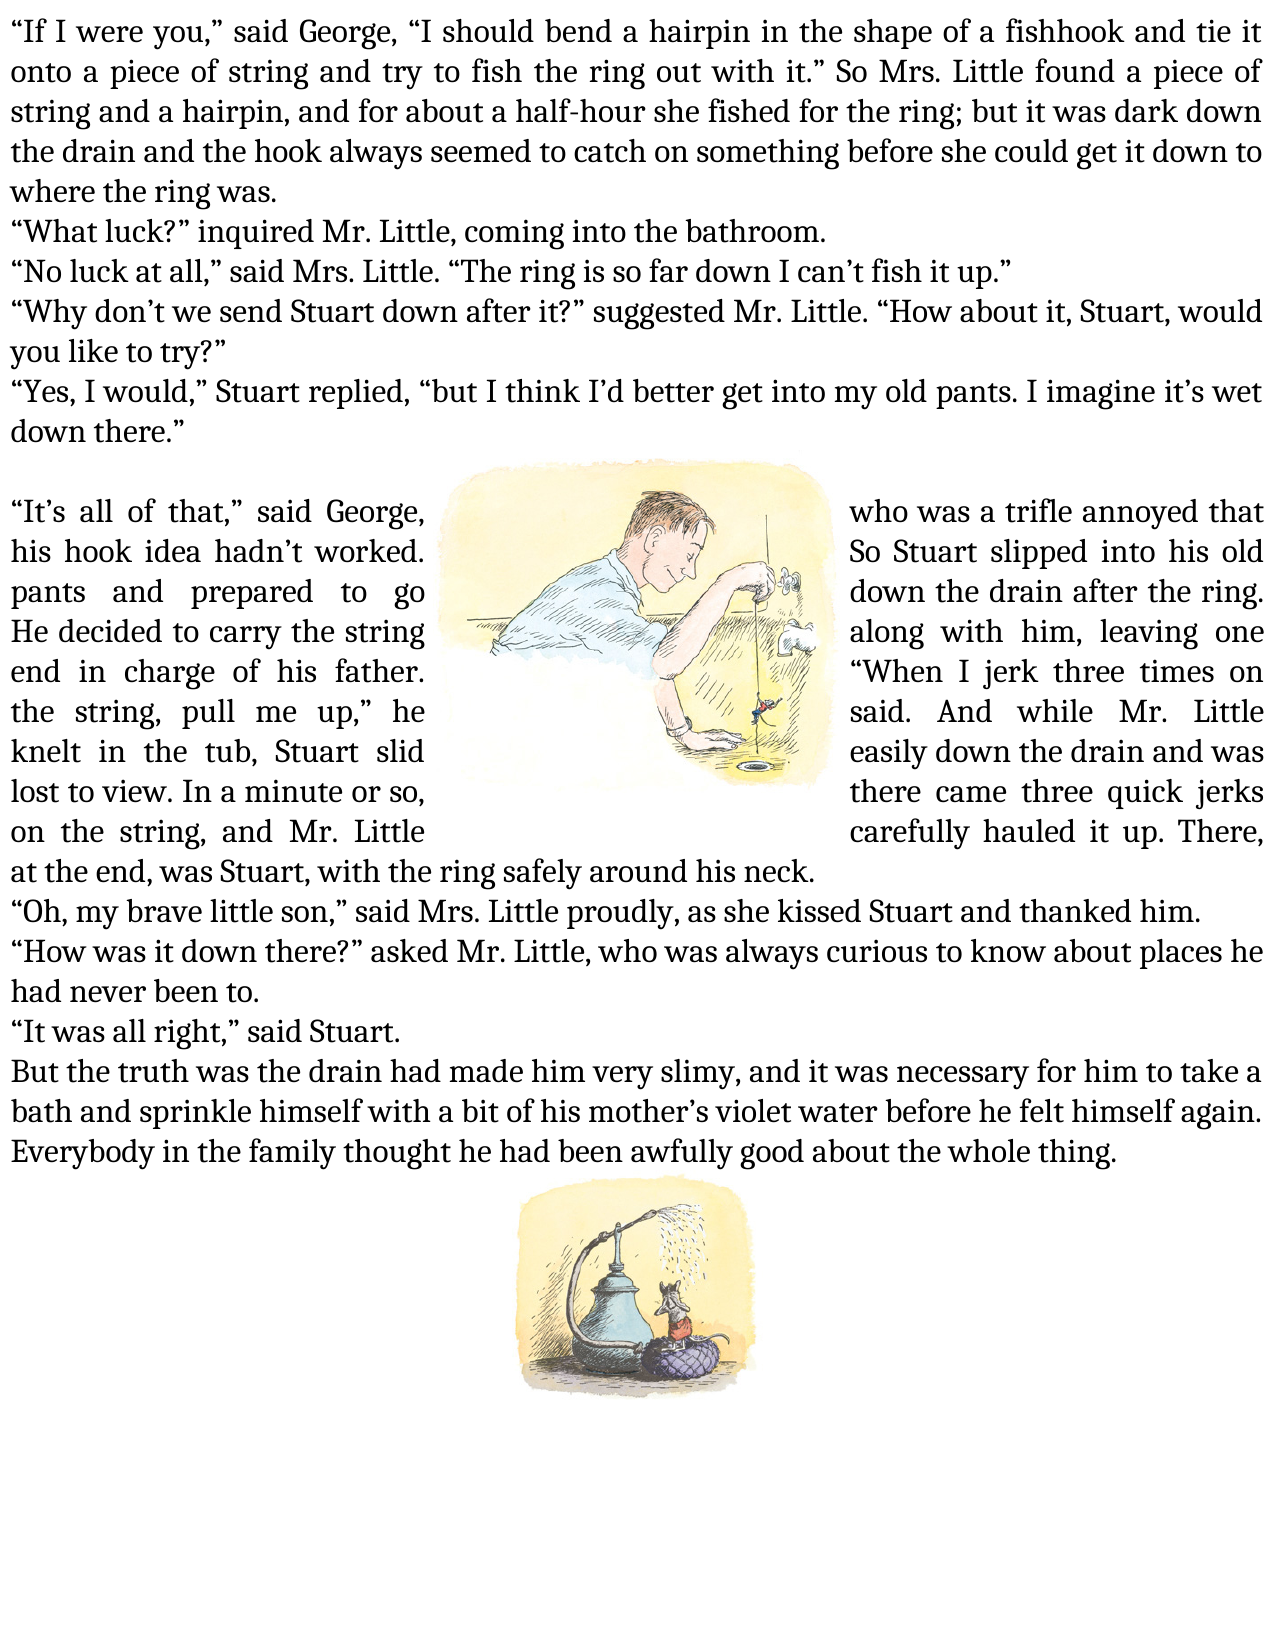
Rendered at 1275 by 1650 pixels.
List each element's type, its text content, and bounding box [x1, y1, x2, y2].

text “It was all right,” said Stuart. [10, 1010, 1264, 1050]
text “How was it down there?” asked Mr. Little, who was always curious to know about places he had never been to. [10, 930, 1264, 1010]
picture [425, 450, 850, 816]
picture [512, 1170, 764, 1400]
text But the truth was the drain had made him very slimy, and it was necessary for him to take a bath and sprinkle himself with a bit of his mother’s violet water before he felt himself again. Everybody in the family thought he had been awfully good about the whole thing. [10, 1050, 1264, 1170]
text “If I were you,” said George, “I should bend a hairpin in the shape of a fishhook and tie it onto a piece of string and try to fish the ring out with it.” So Mrs. Little found a piece of string and a hairpin, and for about a half-hour she fished for the ring; but it was dark down the drain and the hook always seemed to catch on something before she could get it down to where the ring was. [10, 10, 1264, 210]
text “What luck?” inquired Mr. Little, coming into the bathroom. [10, 210, 1264, 250]
text “Oh, my brave little son,” said Mrs. Little proudly, as she kissed Stuart and thanked him. [10, 890, 1264, 930]
text “Yes, I would,” Stuart replied, “but I think I’d better get into my old pants. I imagine it’s wet down there.” [10, 370, 1264, 450]
text “No luck at all,” said Mrs. Little. “The ring is so far down I can’t fish it up.” [10, 250, 1264, 290]
text “Why don’t we send Stuart down after it?” suggested Mr. Little. “How about it, Stuart, would you like to try?” [10, 290, 1264, 370]
